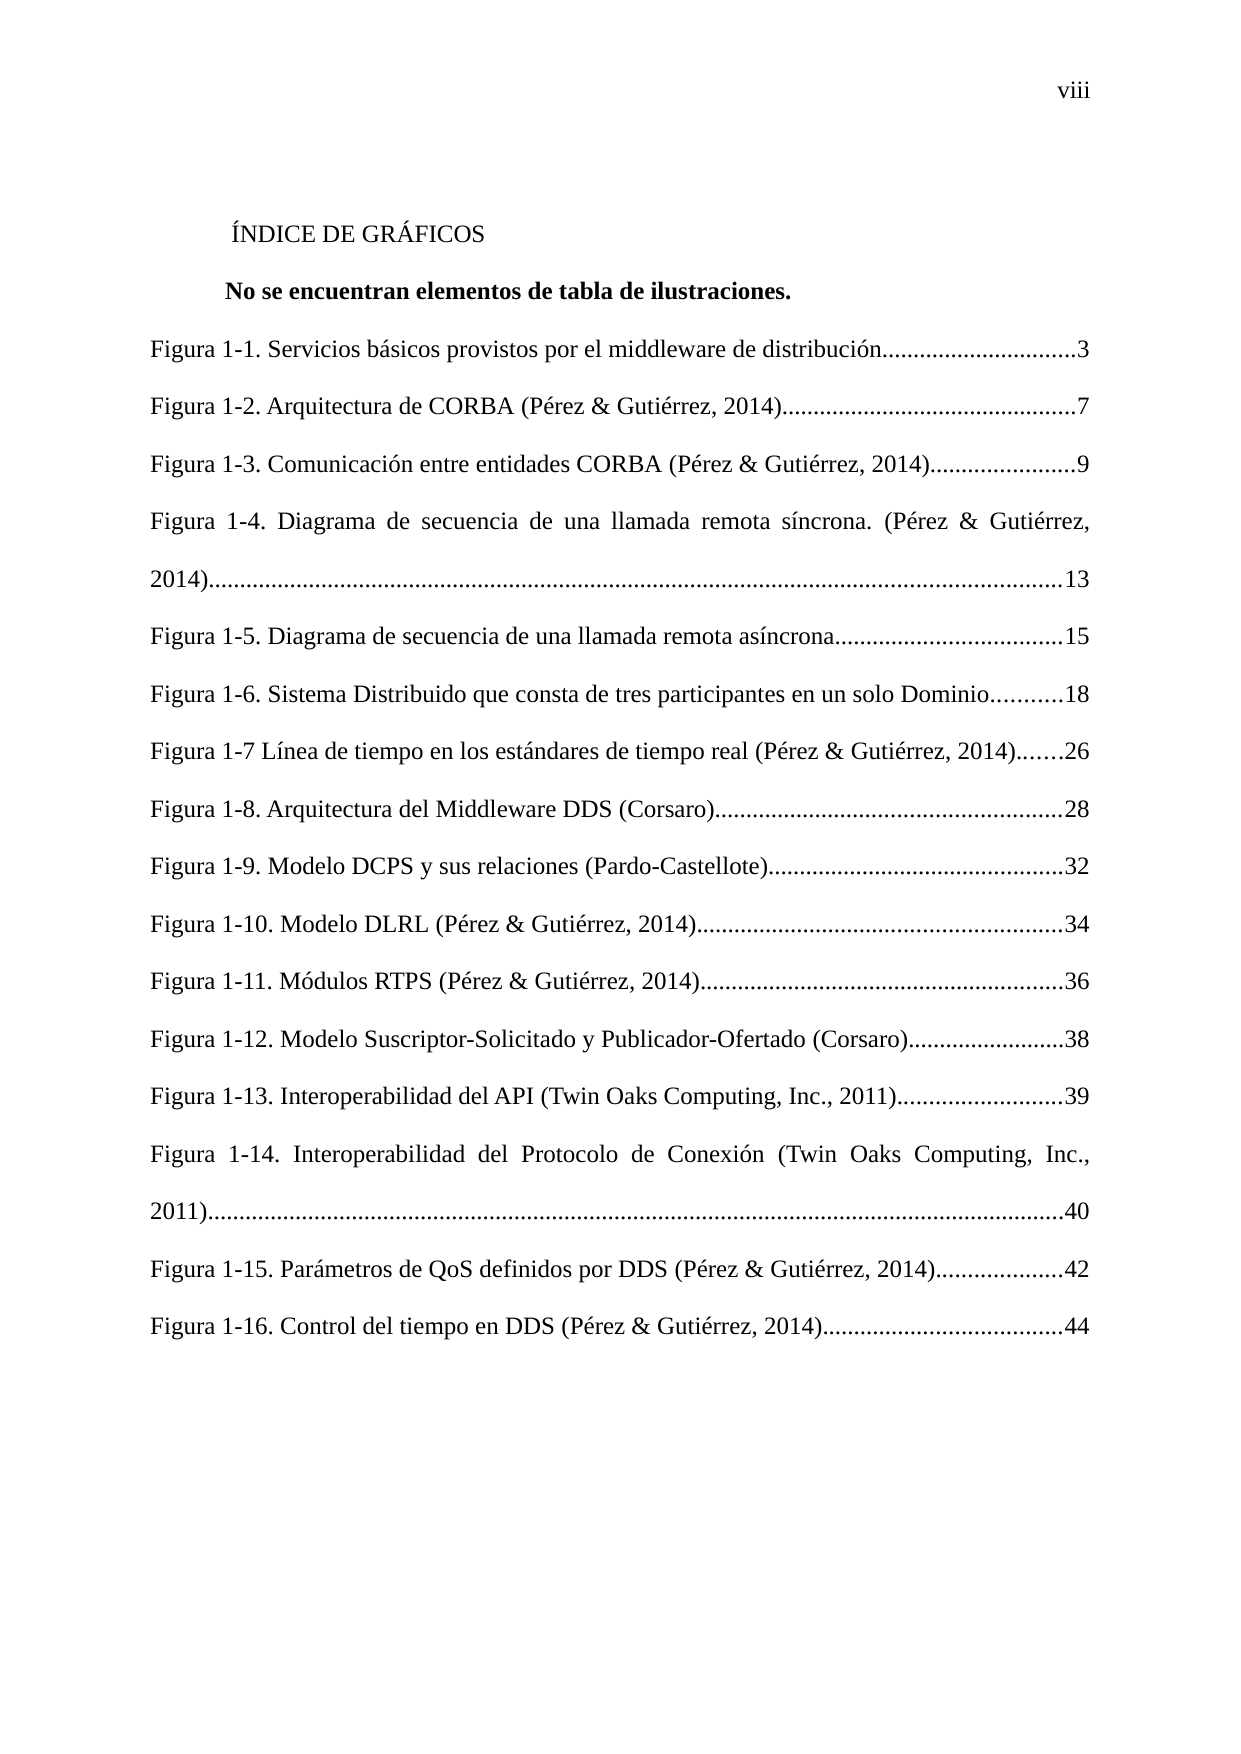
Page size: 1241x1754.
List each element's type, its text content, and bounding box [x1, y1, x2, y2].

text Figura 1-8. Arquitectura del Middleware DDS (Corsaro) 28 [150, 794, 1090, 822]
text Figura 1-1. Servicios básicos provistos por el middleware de distribución 3 [150, 334, 1090, 362]
text Figura 1-5. Diagrama de secuencia de una llamada remota asíncrona. 15 [150, 621, 1090, 650]
text No se encuentran elementos de tabla de ilustraciones. [150, 276, 1090, 305]
text Figura 1-4. Diagrama de secuencia de una llamada remota síncrona. (Pérez & Gutiérrez, 2014) 13 [150, 506, 1090, 592]
text Figura 1-12. Modelo Suscriptor-Solicitado y Publicador-Ofertado (Corsaro). 38 [150, 1024, 1090, 1052]
text Figura 1-3. Comunicación entre entidades CORBA (Pérez & Gutiérrez, 2014) 9 [150, 449, 1090, 477]
text Figura 1-2. Arquitectura de CORBA (Pérez & Gutiérrez, 2014) 7 [150, 391, 1090, 420]
text Figura 1-14. Interoperabilidad del Protocolo de Conexión (Twin Oaks Computing, Inc., 2011). 40 [150, 1139, 1090, 1225]
text Figura 1-6. Sistema Distribuido que consta de tres participantes en un solo Dominio 18 [150, 679, 1090, 707]
text ÍNDICE DE GRÁFICOS [150, 219, 1090, 247]
text Figura 1-16. Control del tiempo en DDS (Pérez & Gutiérrez, 2014). 44 [150, 1311, 1090, 1340]
text Figura 1-11. Módulos RTPS (Pérez & Gutiérrez, 2014). 36 [150, 966, 1090, 995]
text Figura 1-7 Línea de tiempo en los estándares de tiempo real (Pérez & Gutiérrez, 2014). 26 [150, 736, 1090, 765]
text Figura 1-10. Modelo DLRL (Pérez & Gutiérrez, 2014). 34 [150, 909, 1090, 937]
text Figura 1-13. Interoperabilidad del API (Twin Oaks Computing, Inc., 2011). 39 [150, 1081, 1090, 1110]
text Figura 1-9. Modelo DCPS y sus relaciones (Pardo-Castellote) 32 [150, 851, 1090, 880]
text Figura 1-15. Parámetros de QoS definidos por DDS (Pérez & Gutiérrez, 2014). 42 [150, 1254, 1090, 1282]
